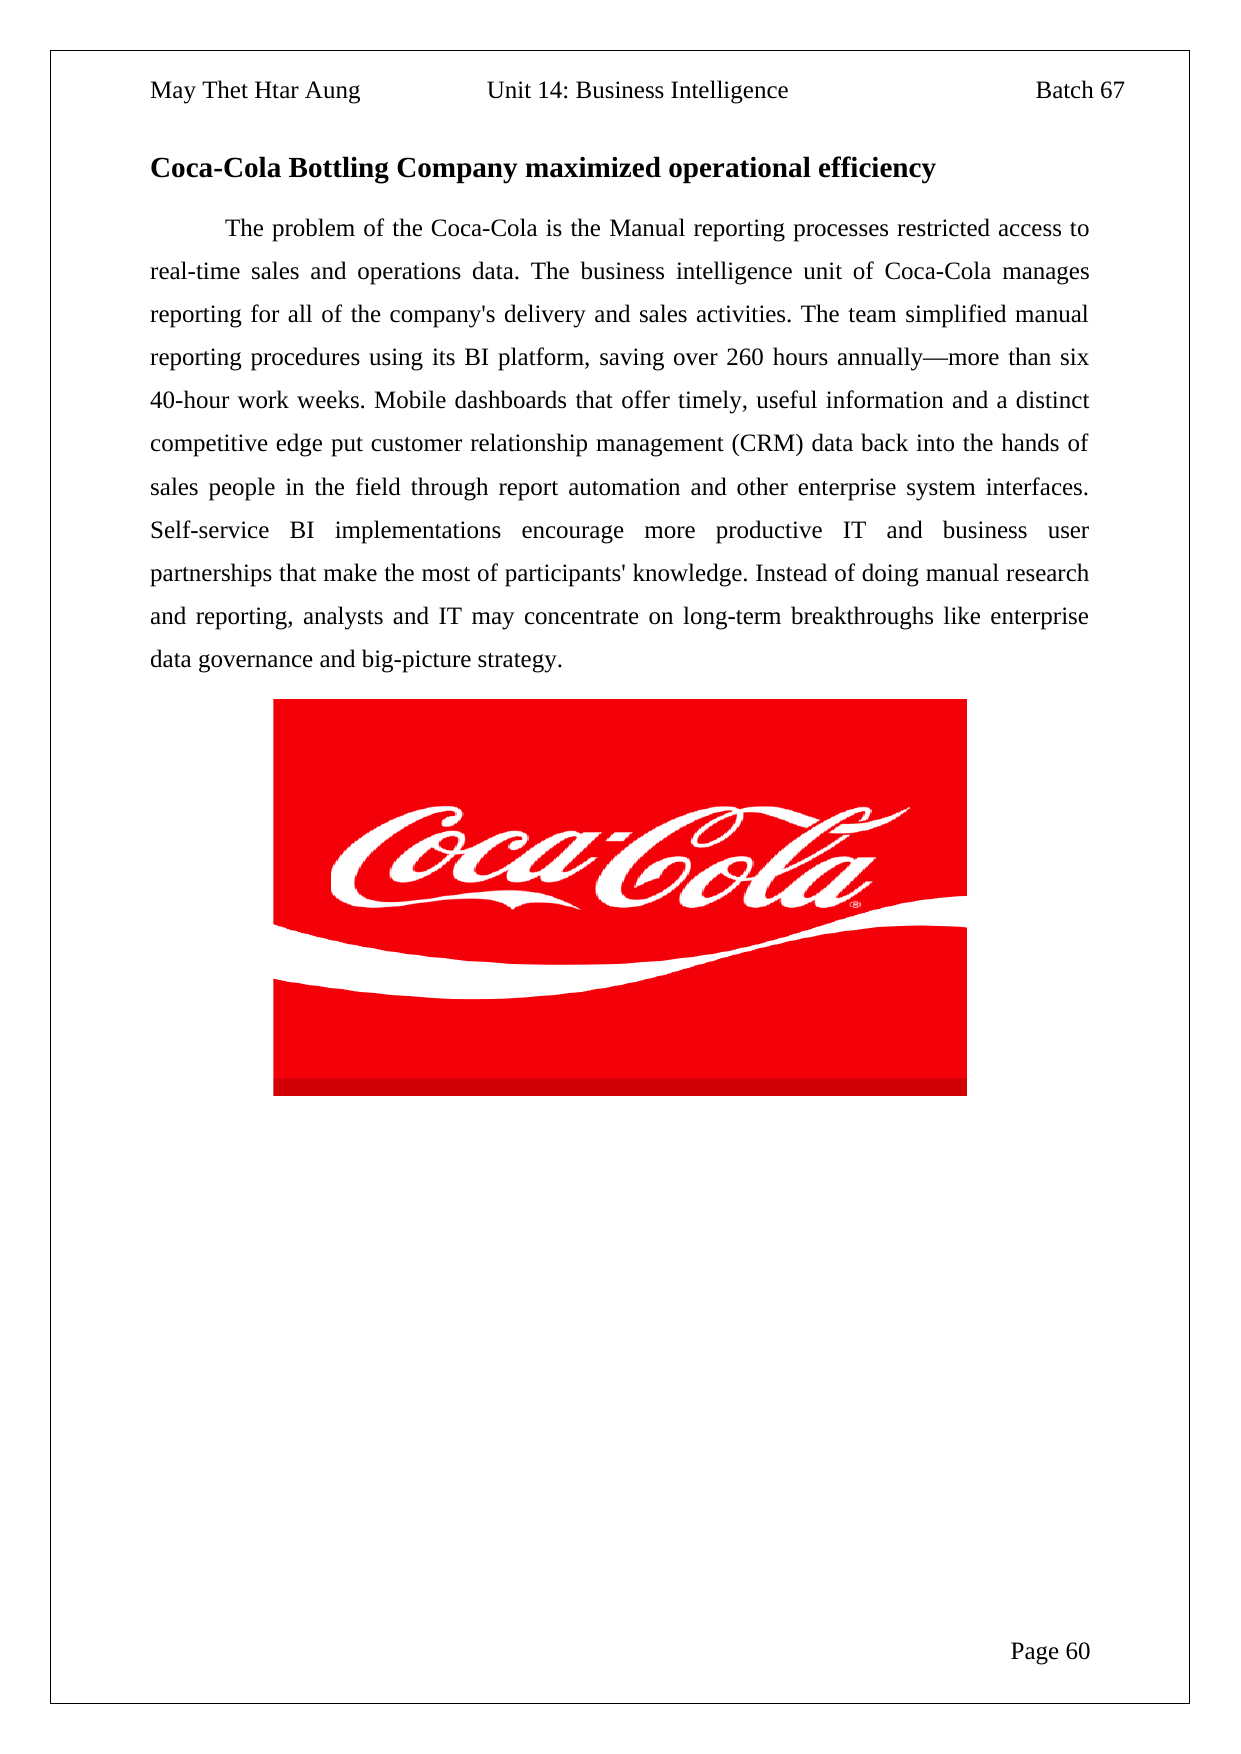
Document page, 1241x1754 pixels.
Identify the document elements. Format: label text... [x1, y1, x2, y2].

subtitle Coca-Cola Bottling Company maximized operational efficiency [150, 150, 1090, 183]
picture [273, 699, 967, 1096]
text The problem of the Coca-Cola is the Manual reporting processes restricted access to real-time sales and operations data. The business intelligence unit of Coca-Cola manages reporting for all of the company's delivery and sales activities. The team simplified manual reporting procedures using its BI platform, saving over 260 hours annually—more than six 40-hour work weeks. Mobile dashboards that offer timely, useful information and a distinct competitive edge put customer relationship management (CRM) data back into the hands of sales people in the field through report automation and other enterprise system interfaces. Self-service BI implementations encourage more productive IT and business user partnerships that make the most of participants' knowledge. Instead of doing manual research and reporting, analysts and IT may concentrate on long-term breakthroughs like enterprise data governance and big-picture strategy. [150, 213, 1090, 673]
